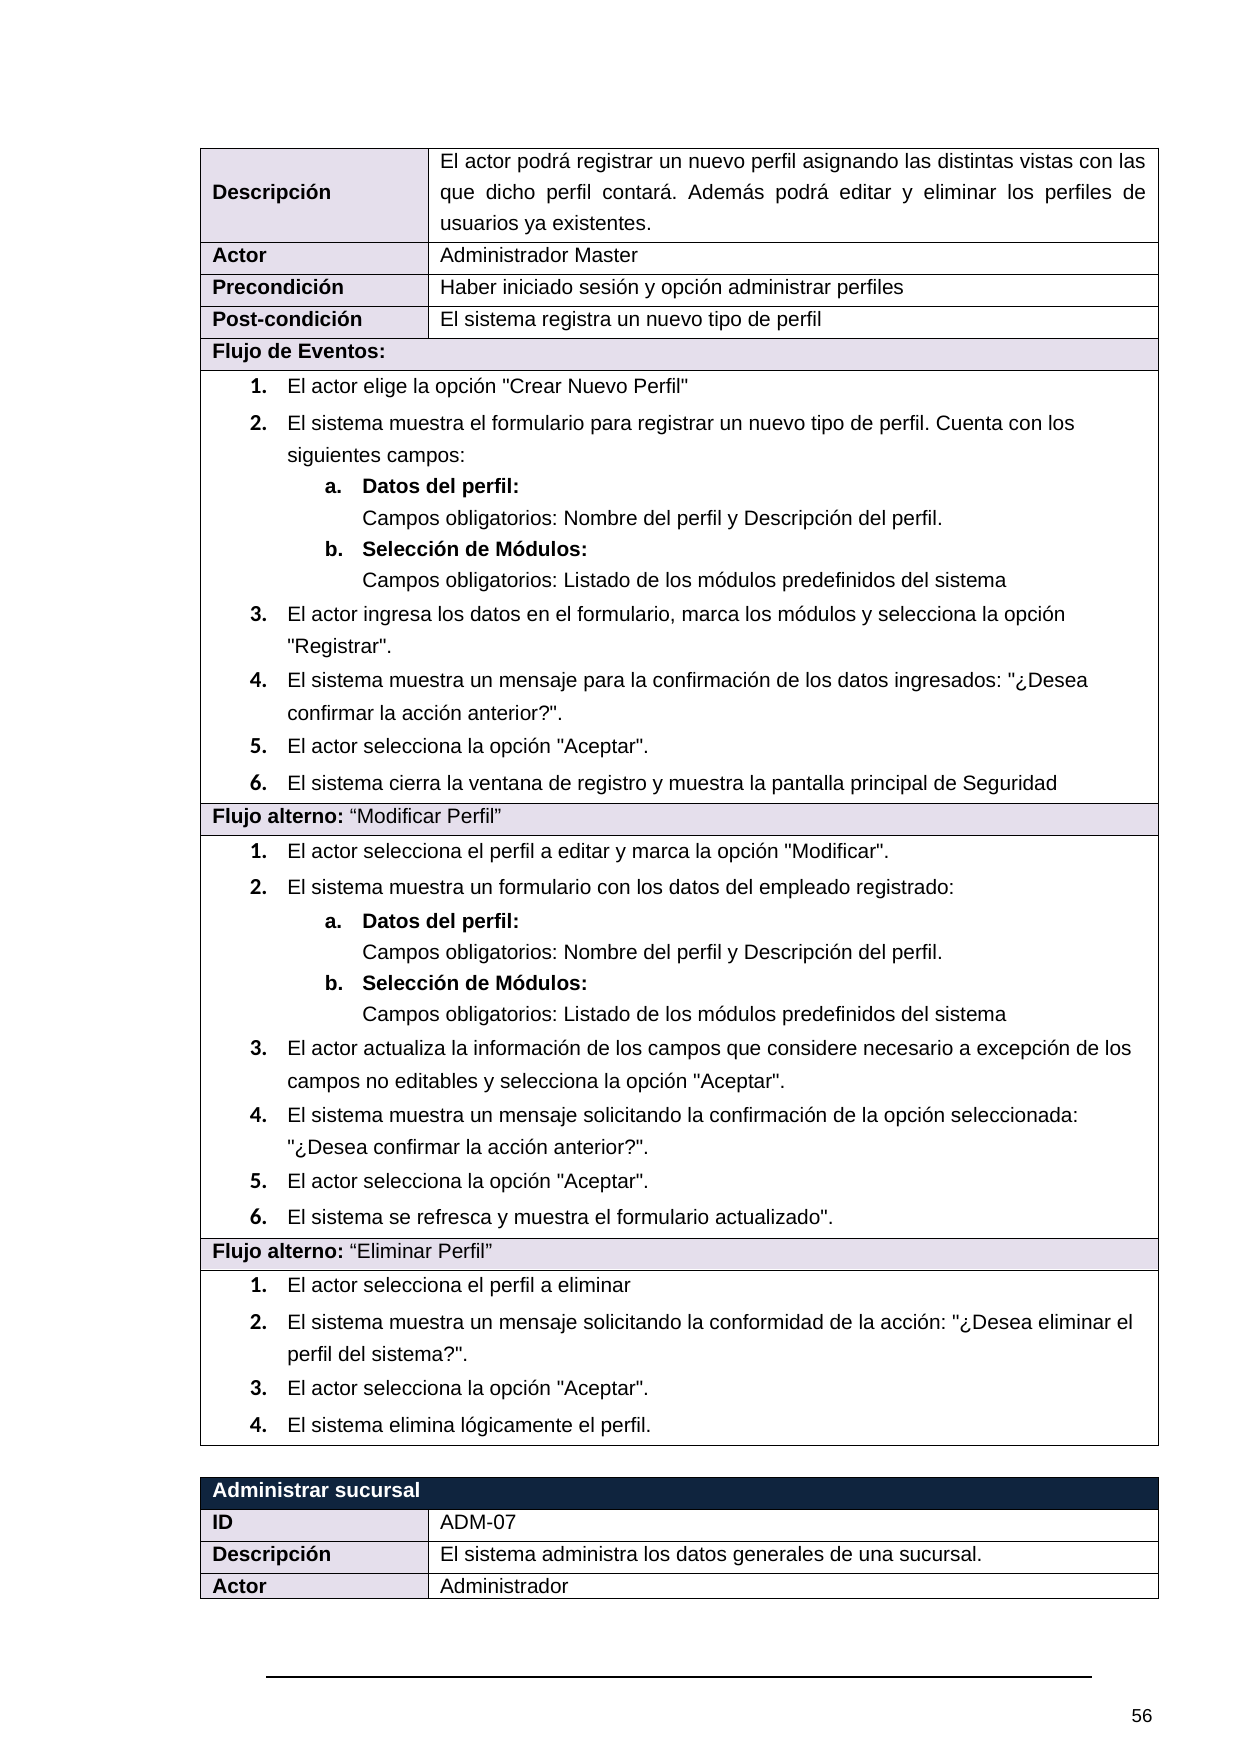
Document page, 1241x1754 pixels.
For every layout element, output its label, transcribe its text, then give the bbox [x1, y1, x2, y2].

table_cell Precondición [201, 275, 428, 306]
table_cell Descripción [201, 1542, 428, 1573]
table_cell Flujo alterno: “Eliminar Perfil” [201, 1239, 1158, 1269]
table_cell El actor podrá registrar un nuevo perfil asignando las distintas vistas con las que dicho perfil contará. Además podrá editar y eliminar los perfiles de usuarios ya existentes. [429, 149, 1158, 242]
table_cell Administrador [429, 1574, 1158, 1598]
table_cell El actor selecciona el perfil a editar y marca la opción "Modificar". El sistema muestra un formulario con los datos del empleado registrado: Datos del perfil: Campos obligatorios: Nombre del perfil y Descripción del perfil. Selección de Módulos: Campos obligatorios: Listado de los módulos predefinidos del sistema El actor actualiza la información de los campos que considere necesario a excepción de los campos no editables y selecciona la opción "Aceptar". El sistema muestra un mensaje solicitando la confirmación de la opción seleccionada: "¿Desea confirmar la acción anterior?". El actor selecciona la opción "Aceptar". El sistema se refresca y muestra el formulario actualizado". [201, 836, 1158, 1237]
table_cell Actor [201, 1574, 428, 1598]
table_cell El actor elige la opción "Crear Nuevo Perfil" El sistema muestra el formulario para registrar un nuevo tipo de perfil. Cuenta con los siguientes campos: Datos del perfil: Campos obligatorios: Nombre del perfil y Descripción del perfil. Selección de Módulos: Campos obligatorios: Listado de los módulos predefinidos del sistema El actor ingresa los datos en el formulario, marca los módulos y selecciona la opción "Registrar". El sistema muestra un mensaje para la confirmación de los datos ingresados: "¿Desea confirmar la acción anterior?". El actor selecciona la opción "Aceptar". El sistema cierra la ventana de registro y muestra la pantalla principal de Seguridad [201, 371, 1158, 803]
table_cell El sistema administra los datos generales de una sucursal. [429, 1542, 1158, 1573]
table_cell Post-condición [201, 307, 428, 338]
table_cell ADM-07 [429, 1510, 1158, 1541]
table_header Administrar sucursal [201, 1478, 1158, 1509]
table_cell ID [201, 1510, 428, 1541]
table_cell Haber iniciado sesión y opción administrar perfiles [429, 275, 1158, 306]
table_cell Actor [201, 243, 428, 274]
table_cell Descripción [201, 149, 428, 242]
table_cell El actor selecciona el perfil a eliminar El sistema muestra un mensaje solicitando la conformidad de la acción: "¿Desea eliminar el perfil del sistema?". El actor selecciona la opción "Aceptar". El sistema elimina lógicamente el perfil. [201, 1271, 1158, 1445]
table_cell El sistema registra un nuevo tipo de perfil [429, 307, 1158, 338]
table_cell Administrador Master [429, 243, 1158, 274]
table_cell Flujo alterno: “Modificar Perfil” [201, 804, 1158, 835]
table_cell Flujo de Eventos: [201, 339, 1158, 370]
